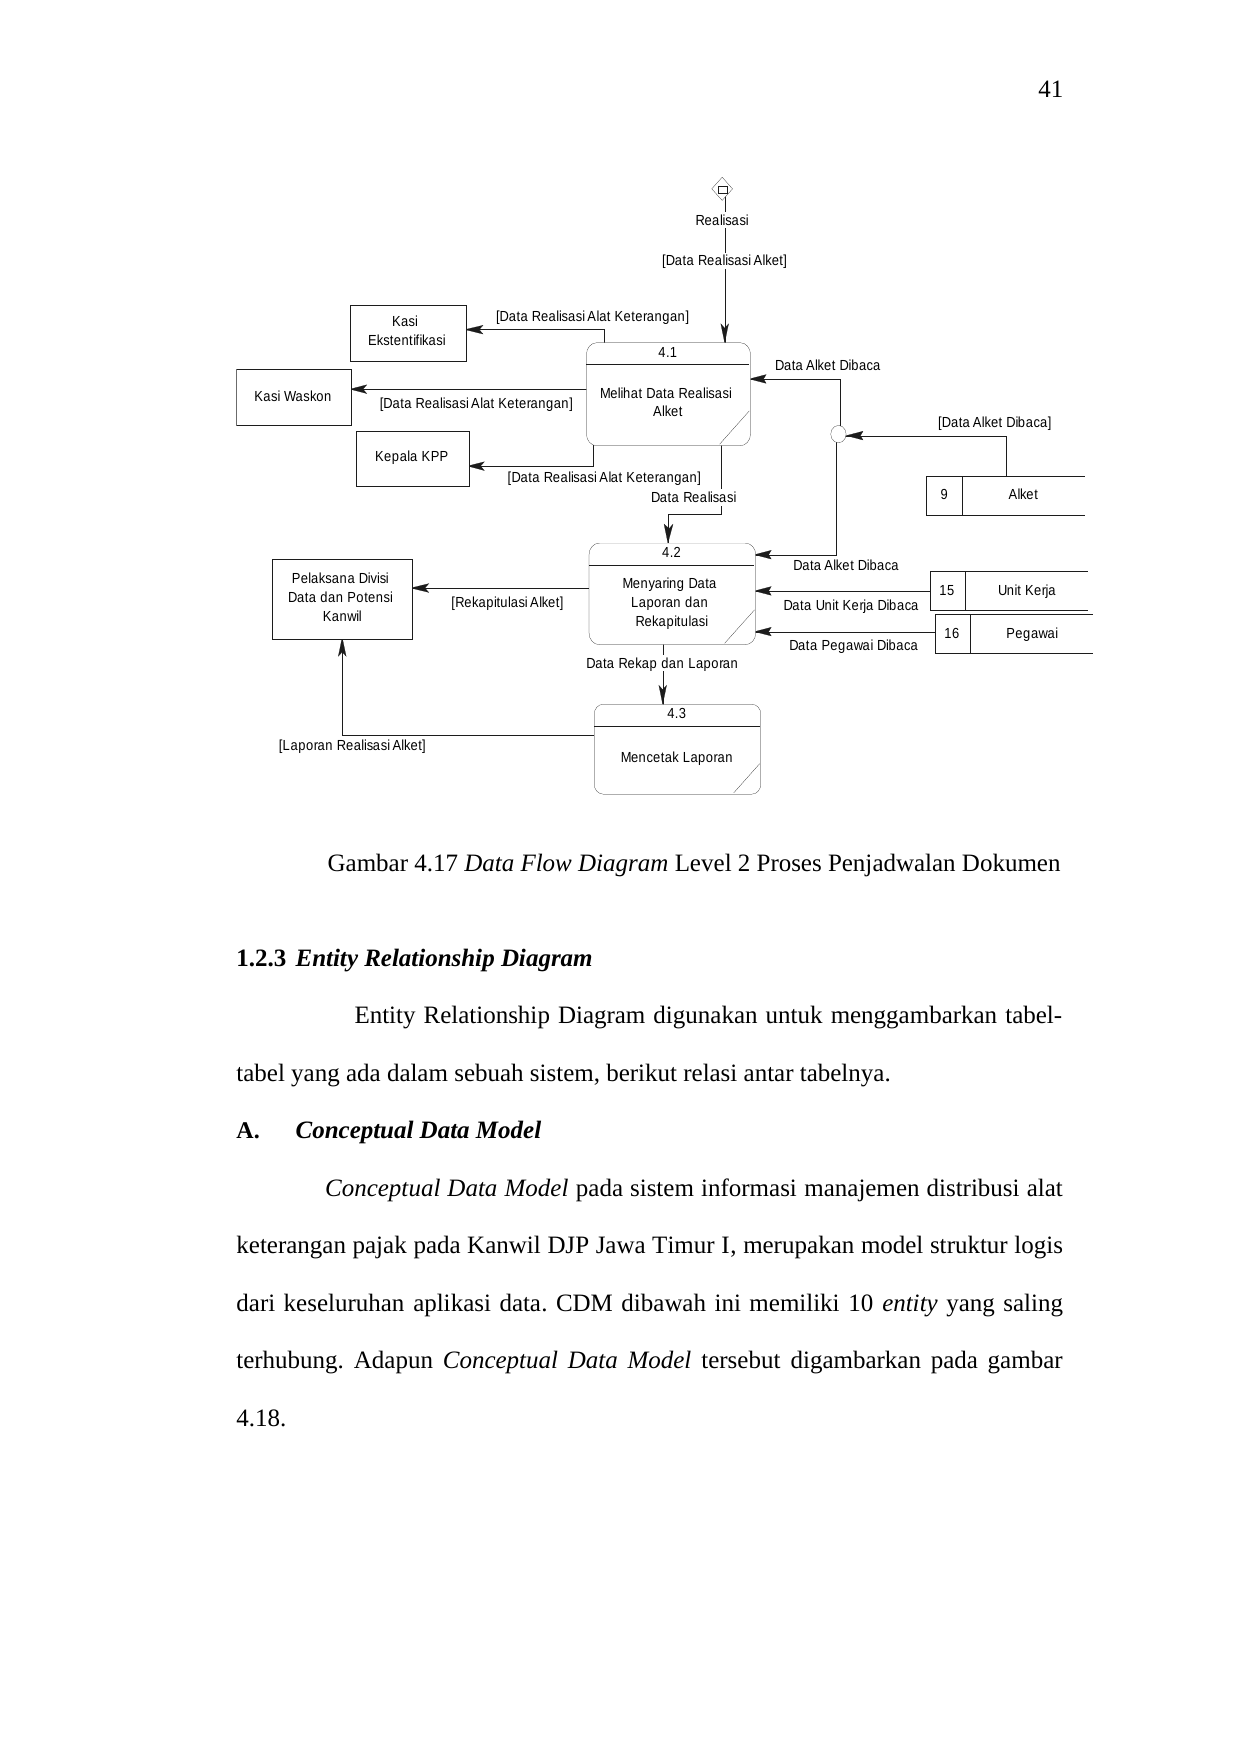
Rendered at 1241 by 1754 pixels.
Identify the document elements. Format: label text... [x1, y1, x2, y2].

text Entity Relationship Diagram digunakan untuk menggambarkan tabel-tabel yang ada dalam sebuah sistem, berikut relasi antar tabelnya. [236, 1000, 1063, 1087]
subtitle Entity Relationship Diagram [236, 943, 1063, 972]
list Conceptual Data Model [236, 1115, 1063, 1144]
text Conceptual Data Model pada sistem informasi manajemen distribusi alat keterangan pajak pada Kanwil DJP Jawa Timur I, merupakan model struktur logis dari keseluruhan aplikasi data. CDM dibawah ini memiliki 10 entity yang saling terhubung. Adapun Conceptual Data Model tersebut digambarkan pada gambar 4.18. [236, 1173, 1063, 1432]
text Gambar 4.17 Data Flow Diagram Level 2 Proses Penjadwalan Dokumen [236, 848, 1063, 877]
